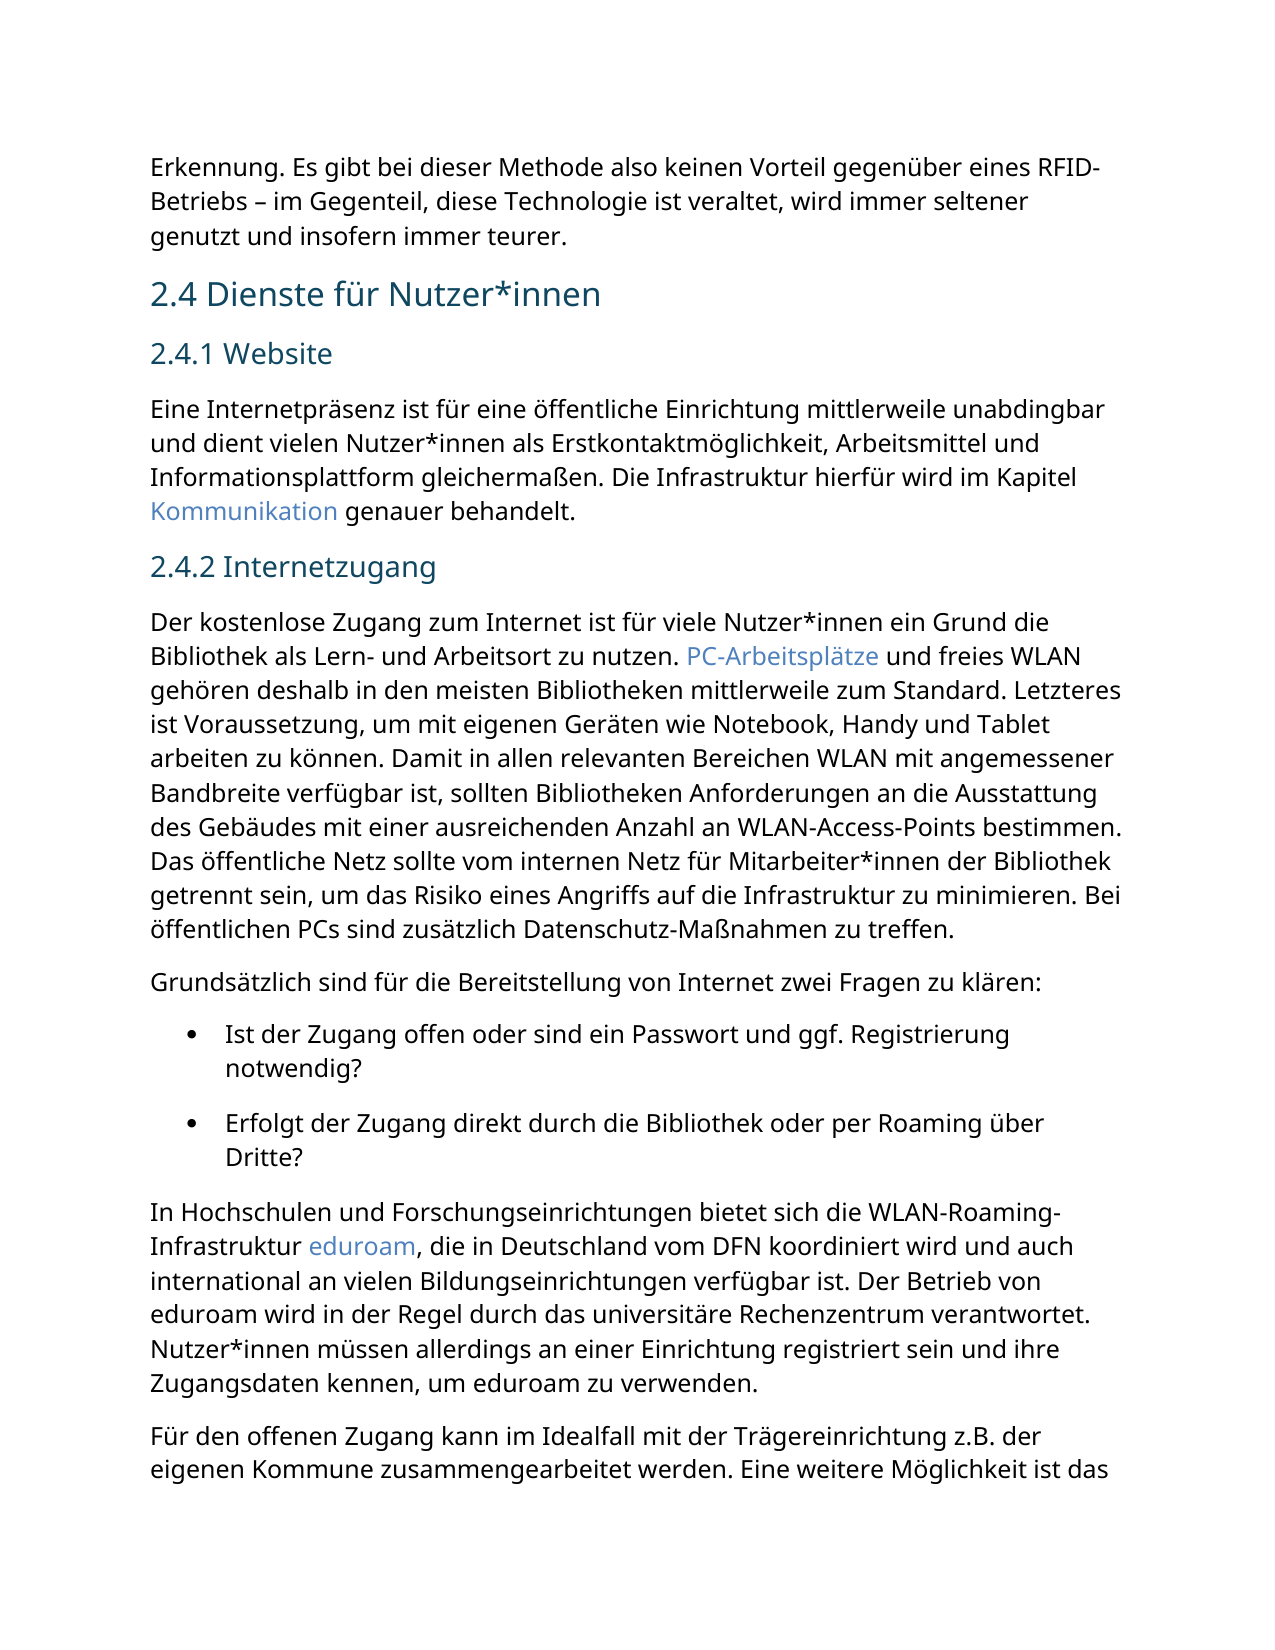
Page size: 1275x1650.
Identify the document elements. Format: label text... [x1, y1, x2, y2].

list Erfolgt der Zugang direkt durch die Bibliothek oder per Roaming über Dritte? [187, 1106, 1125, 1174]
subtitle 2.4.1 Website [150, 333, 1125, 373]
text Der kostenlose Zugang zum Internet ist für viele Nutzer*innen ein Grund die Bibliothek als Lern- und Arbeitsort zu nutzen. PC-Arbeitsplätze und freies WLAN gehören deshalb in den meisten Bibliotheken mittlerweile zum Standard. Letzteres ist Voraussetzung, um mit eigenen Geräten wie Notebook, Handy und Tablet arbeiten zu können. Damit in allen relevanten Bereichen WLAN mit angemessener Bandbreite verfügbar ist, sollten Bibliotheken Anforderungen an die Ausstattung des Gebäudes mit einer ausreichenden Anzahl an WLAN-Access-Points bestimmen. Das öffentliche Netz sollte vom internen Netz für Mitarbeiter*innen der Bibliothek getrennt sein, um das Risiko eines Angriffs auf die Infrastruktur zu minimieren. Bei öffentlichen PCs sind zusätzlich Datenschutz-Maßnahmen zu treffen. [150, 605, 1125, 946]
subtitle 2.4 Dienste für Nutzer*innen [150, 271, 1125, 316]
list Ist der Zugang offen oder sind ein Passwort und ggf. Registrierung notwendig? [187, 1017, 1125, 1085]
text In Hochschulen und Forschungseinrichtungen bietet sich die WLAN-Roaming-Infrastruktur eduroam, die in Deutschland vom DFN koordiniert wird und auch international an vielen Bildungseinrichtungen verfügbar ist. Der Betrieb von eduroam wird in der Regel durch das universitäre Rechenzentrum verantwortet. Nutzer*innen müssen allerdings an einer Einrichtung registriert sein und ihre Zugangsdaten kennen, um eduroam zu verwenden. [150, 1195, 1125, 1399]
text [150, 1418, 1125, 1486]
text Grundsätzlich sind für die Bereitstellung von Internet zwei Fragen zu klären: [150, 964, 1125, 998]
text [150, 150, 1125, 252]
text Eine Internetpräsenz ist für eine öffentliche Einrichtung mittlerweile unabdingbar und dient vielen Nutzer*innen als Erstkontaktmöglichkeit, Arbeitsmittel und Informationsplattform gleichermaßen. Die Infrastruktur hierfür wird im Kapitel Kommunikation genauer behandelt. [150, 391, 1125, 528]
subtitle 2.4.2 Internetzugang [150, 546, 1125, 586]
